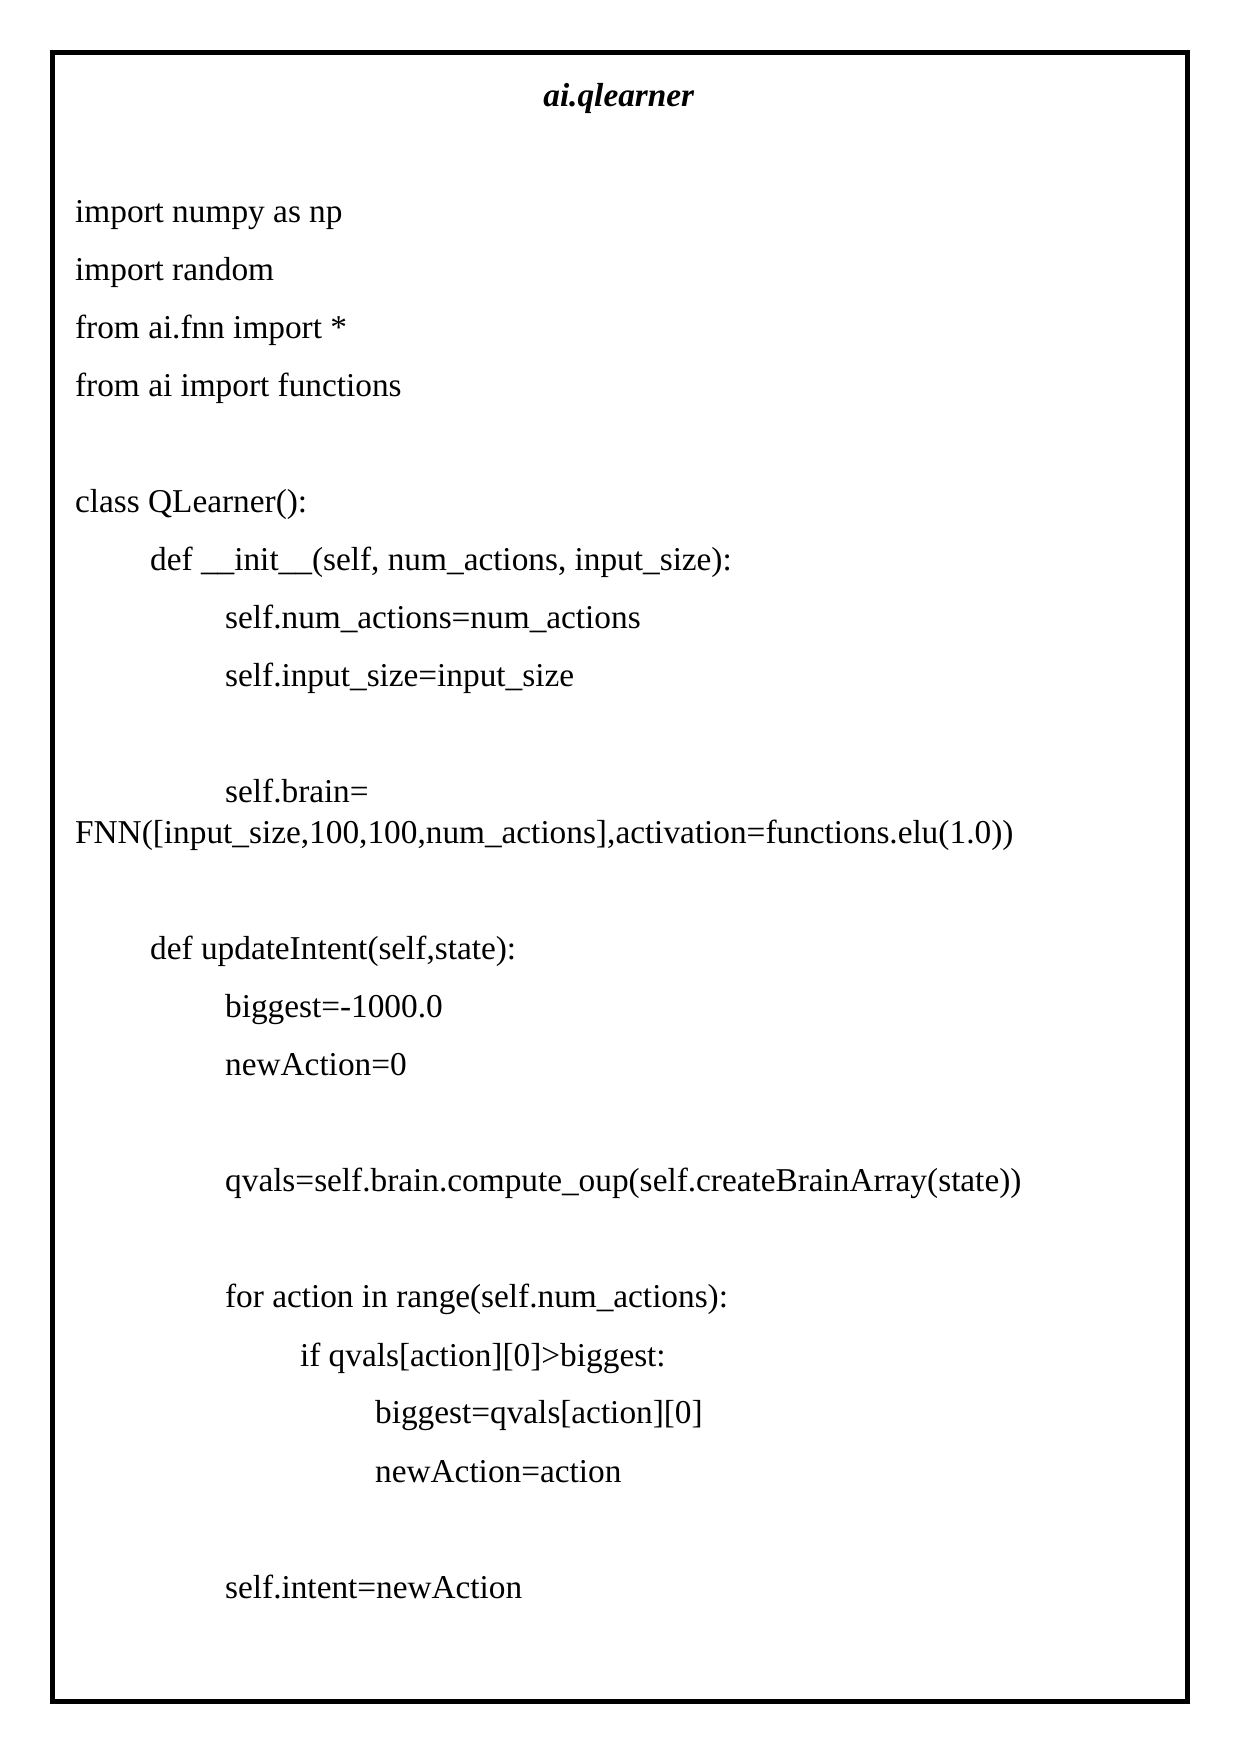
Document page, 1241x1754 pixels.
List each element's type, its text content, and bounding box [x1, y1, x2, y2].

text for action in range(self.num_actions): [75, 1277, 1165, 1315]
text self.brain= FNN([input_size,100,100,num_actions],activation=functions.elu(1.0)) [75, 771, 1165, 851]
text self.num_actions=num_actions [75, 597, 1165, 636]
text def updateIntent(self,state): [75, 929, 1165, 967]
text class QLearner(): [75, 481, 1165, 519]
text biggest=-1000.0 [75, 987, 1165, 1025]
text def __init__(self, num_actions, input_size): [75, 539, 1165, 577]
text ai.qlearner [75, 75, 1165, 113]
text self.intent=newAction [75, 1567, 1165, 1605]
text newAction=action [75, 1451, 1165, 1489]
text if qvals[action][0]>biggest: [75, 1335, 1165, 1373]
text biggest=qvals[action][0] [75, 1393, 1165, 1431]
text self.input_size=input_size [75, 655, 1165, 693]
text import random [75, 249, 1165, 287]
text from ai import functions [75, 365, 1165, 403]
text import numpy as np [75, 191, 1165, 229]
text qvals=self.brain.compute_oup(self.createBrainArray(state)) [75, 1161, 1165, 1199]
text from ai.fnn import * [75, 307, 1165, 345]
text newAction=0 [75, 1045, 1165, 1083]
